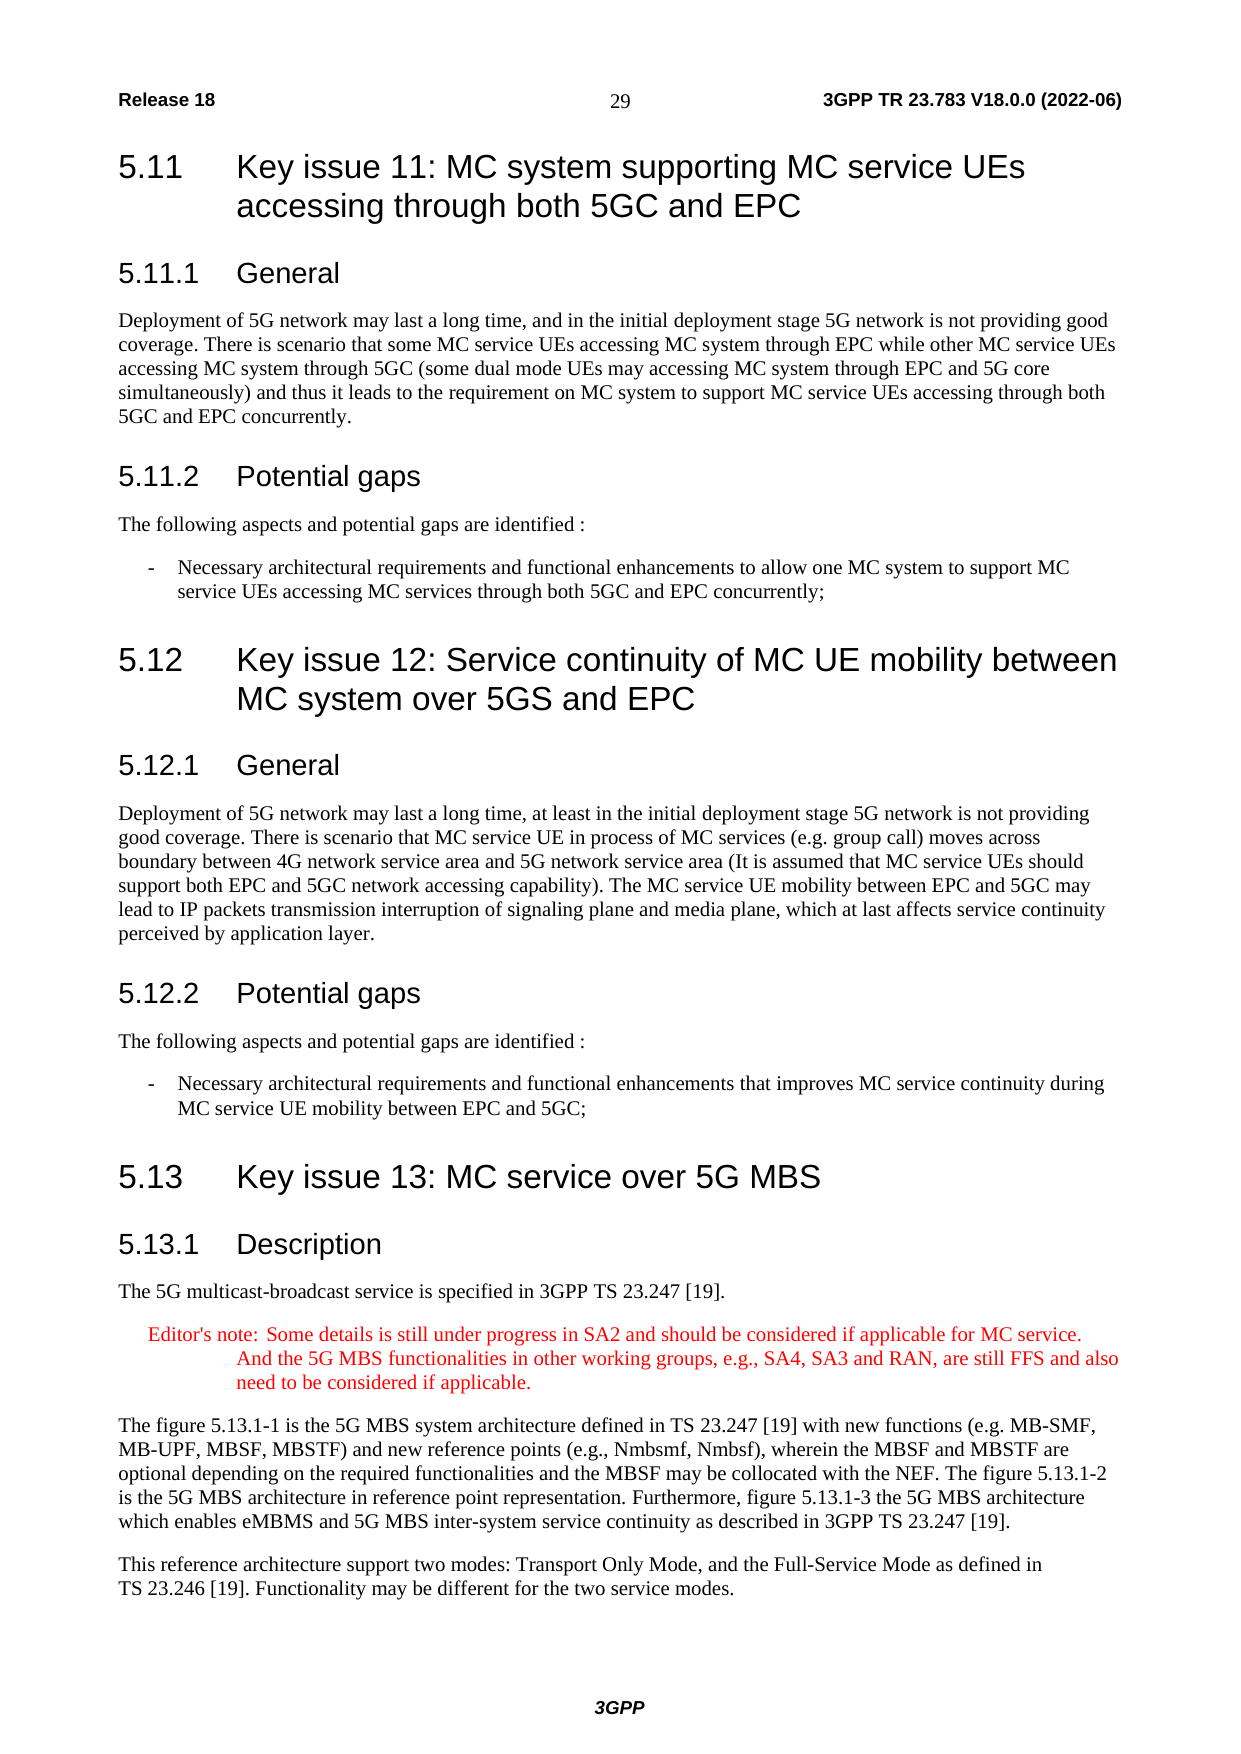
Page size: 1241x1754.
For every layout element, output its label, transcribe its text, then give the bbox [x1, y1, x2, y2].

text The following aspects and potential gaps are identified : [118, 1028, 1122, 1053]
subtitle 5.11.1 General [118, 256, 1122, 289]
text Deployment of 5G network may last a long time, and in the initial deployment stage 5G network is not providing good coverage. There is scenario that some MC service UEs accessing MC system through EPC while other MC service UEs accessing MC system through 5GC (some dual mode UEs may accessing MC system through EPC and 5G core simultaneously) and thus it leads to the requirement on MC system to support MC service UEs accessing through both 5GC and EPC concurrently. [118, 308, 1122, 428]
text The 5G multicast-broadcast service is specified in 3GPP TS 23.247 [19]. [118, 1279, 1122, 1303]
subtitle 5.11.2 Potential gaps [118, 459, 1122, 493]
subtitle 5.12.1 General [118, 748, 1122, 782]
text - Necessary architectural requirements and functional enhancements to allow one MC system to support MC service UEs accessing MC services through both 5GC and EPC concurrently; [148, 554, 1122, 603]
text Deployment of 5G network may last a long time, at least in the initial deployment stage 5G network is not providing good coverage. There is scenario that MC service UE in process of MC services (e.g. group call) moves across boundary between 4G network service area and 5G network service area (It is assumed that MC service UEs should support both EPC and 5GC network accessing capability). The MC service UE mobility between EPC and 5GC may lead to IP packets transmission interruption of signaling plane and media plane, which at last affects service continuity perceived by application layer. [375, 801, 1122, 945]
subtitle 5.12.2 Potential gaps [118, 976, 1122, 1010]
subtitle 5.11 Key issue 11: MC system supporting MC service UEs accessing through both 5GC and EPC [118, 147, 1122, 224]
text The figure 5.13.1-1 is the 5G MBS system architecture defined in TS 23.247 [19] with new functions (e.g. MB-SMF, MB-UPF, MBSF, MBSTF) and new reference points (e.g., Nmbsmf, Nmbsf), wherein the MBSF and MBSTF are optional depending on the required functionalities and the MBSF may be collocated with the NEF. The figure 5.13.1-2 is the 5G MBS architecture in reference point representation. Furthermore, figure 5.13.1-3 the 5G MBS architecture which enables eMBMS and 5G MBS inter-system service continuity as described in 3GPP TS 23.247 [19]. [118, 1413, 1122, 1533]
subtitle 5.13.1 Description [118, 1227, 1122, 1260]
text Editor's note: Some details is still under progress in SA2 and should be considered if applicable for MC service. And the 5G MBS functionalities in other working groups, e.g., SA4, SA3 and RAN, are still FFS and also need to be considered if applicable. [148, 1322, 1122, 1394]
text This reference architecture support two modes: Transport Only Mode, and the Full-Service Mode as defined in TS 23.246 [19]. Functionality may be different for the two service modes. [118, 1552, 1122, 1600]
text The following aspects and potential gaps are identified : [118, 512, 1122, 536]
subtitle 5.12 Key issue 12: Service continuity of MC UE mobility between MC system over 5GS and EPC [118, 640, 1122, 717]
text - Necessary architectural requirements and functional enhancements that improves MC service continuity during MC service UE mobility between EPC and 5GC; [148, 1071, 1122, 1119]
subtitle 5.13 Key issue 13: MC service over 5G MBS [118, 1157, 1122, 1195]
